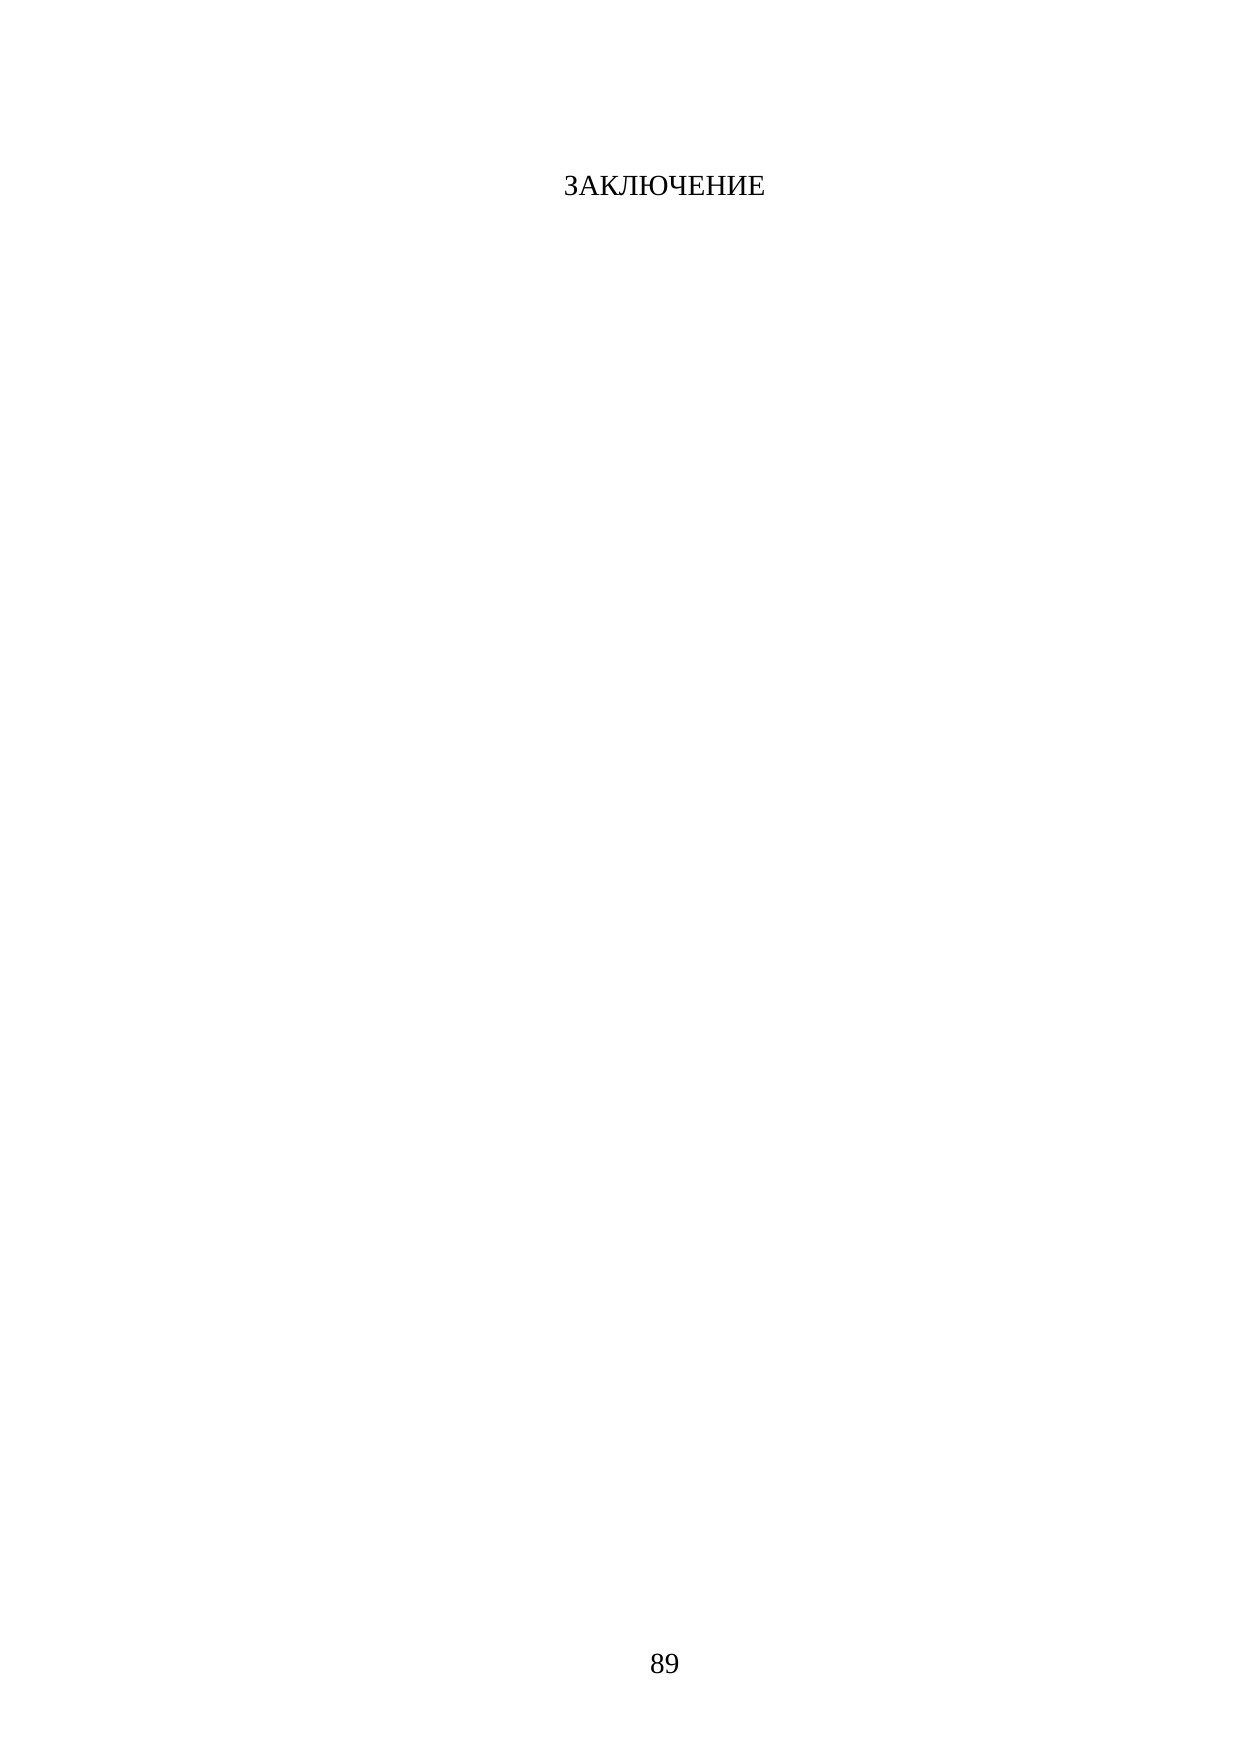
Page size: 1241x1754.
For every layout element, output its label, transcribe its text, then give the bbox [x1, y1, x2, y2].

subtitle ЗАКЛЮЧЕНИЕ [177, 168, 1152, 202]
